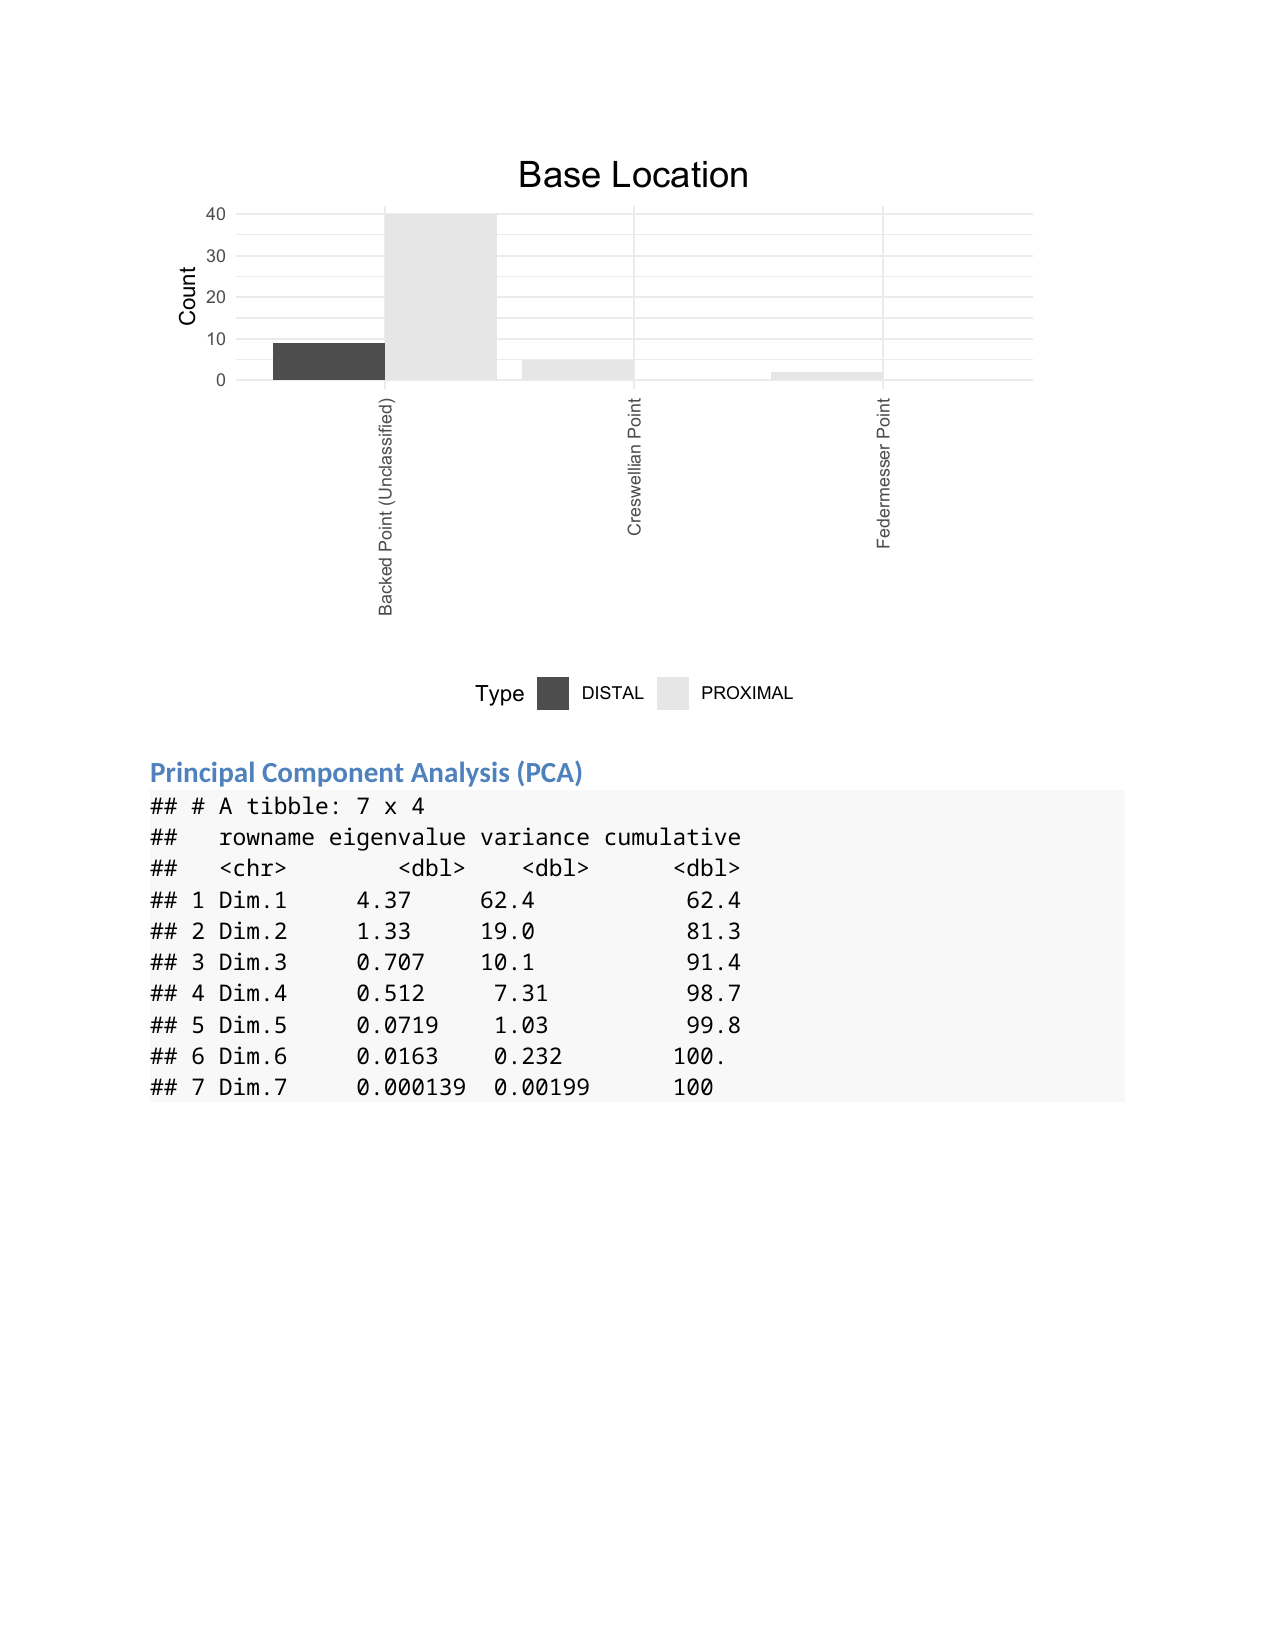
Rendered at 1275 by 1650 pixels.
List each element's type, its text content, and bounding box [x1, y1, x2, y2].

subtitle Principal Component Analysis (PCA) [150, 754, 1125, 790]
text ## # A tibble: 7 x 4 ## rowname eigenvalue variance cumulative ## <chr> <dbl> <dbl> <dbl> ## 1 Dim.1 4.37 62.4 62.4 ## 2 Dim.2 1.33 19.0 81.3 ## 3 Dim.3 0.707 10.1 91.4 ## 4 Dim.4 0.512 7.31 98.7 ## 5 Dim.5 0.0719 1.03 99.8 ## 6 Dim.6 0.0163 0.232 100. ## 7 Dim.7 0.000139 0.00199 100 [150, 790, 1125, 1102]
